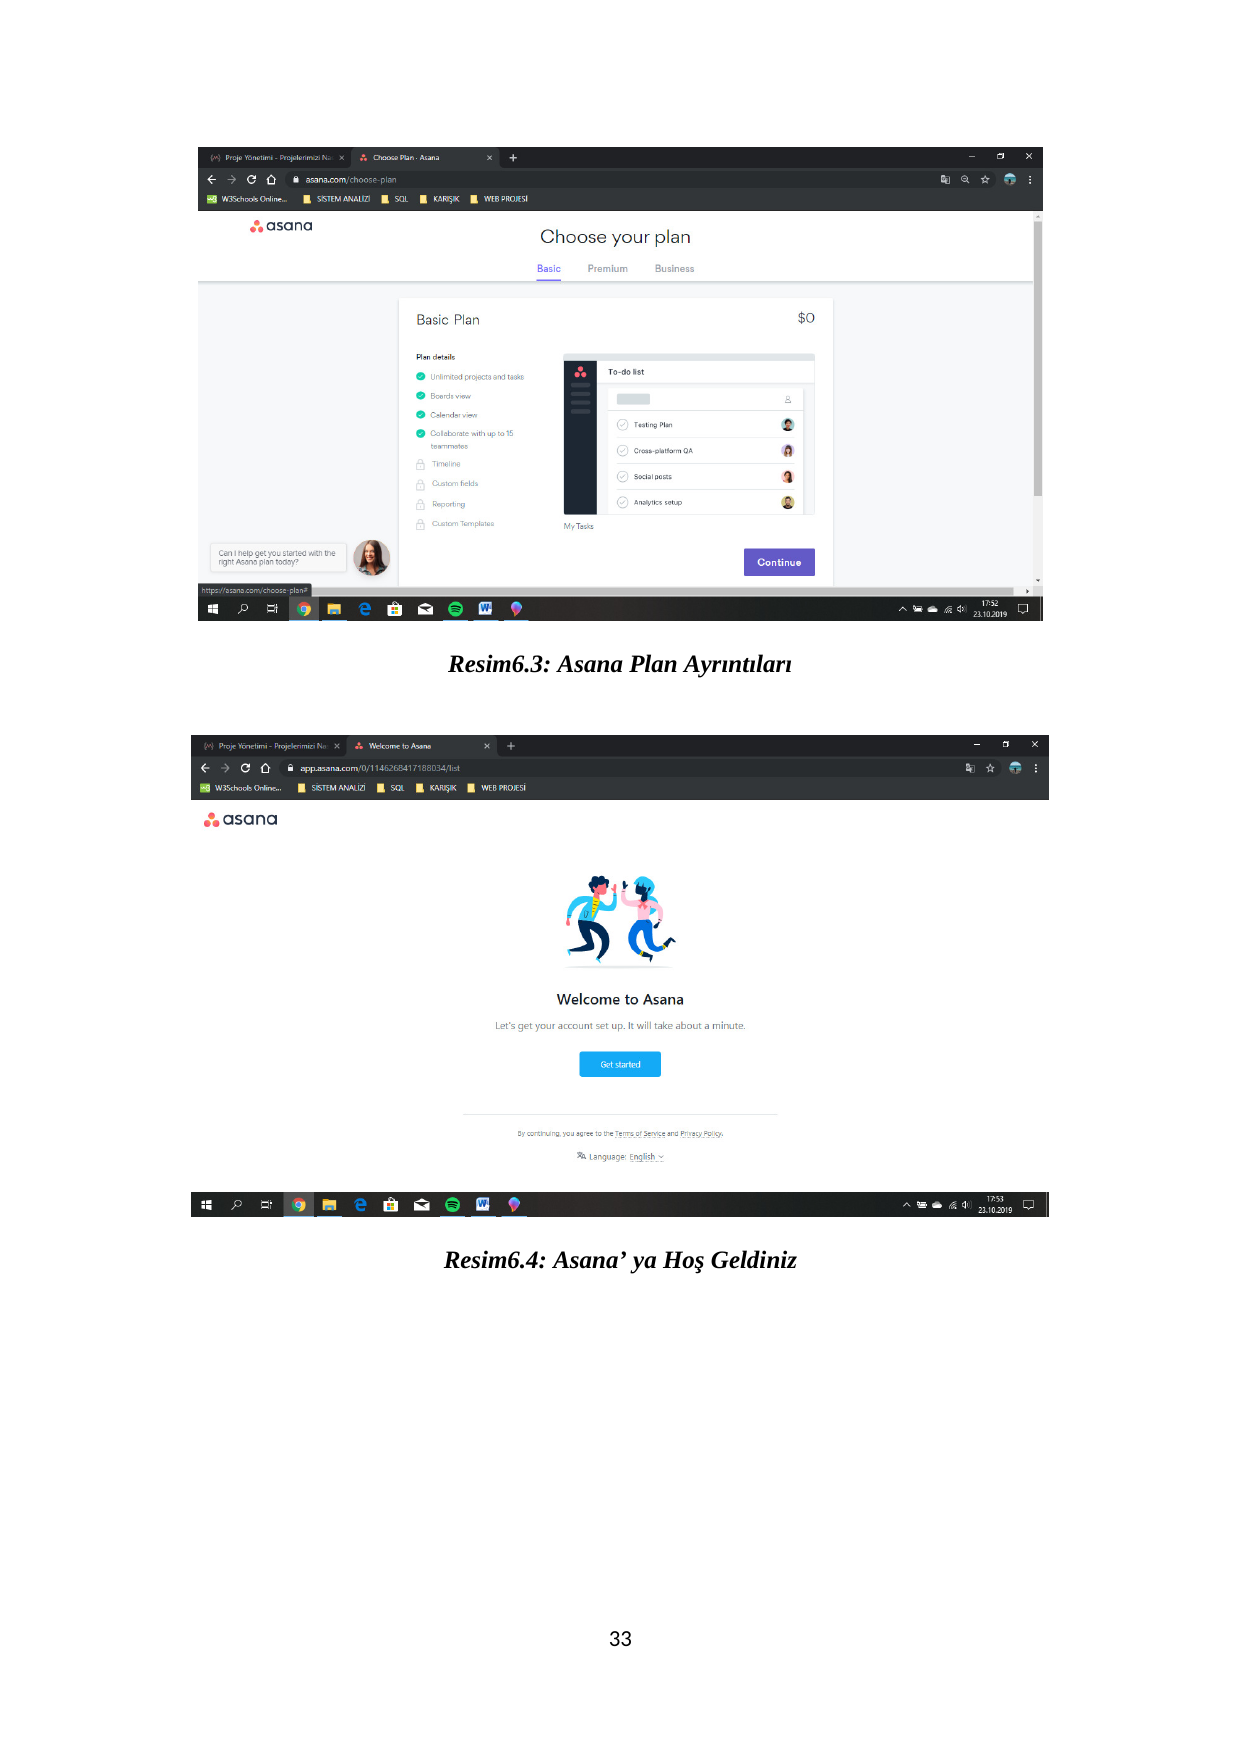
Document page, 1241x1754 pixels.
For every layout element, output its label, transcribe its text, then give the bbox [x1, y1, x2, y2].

text Resim6.4: Asana’ ya Hoş Geldiniz [148, 1246, 1093, 1274]
picture [191, 735, 1049, 1217]
picture [198, 147, 1043, 621]
text Resim6.3: Asana Plan Ayrıntıları [148, 649, 1093, 678]
